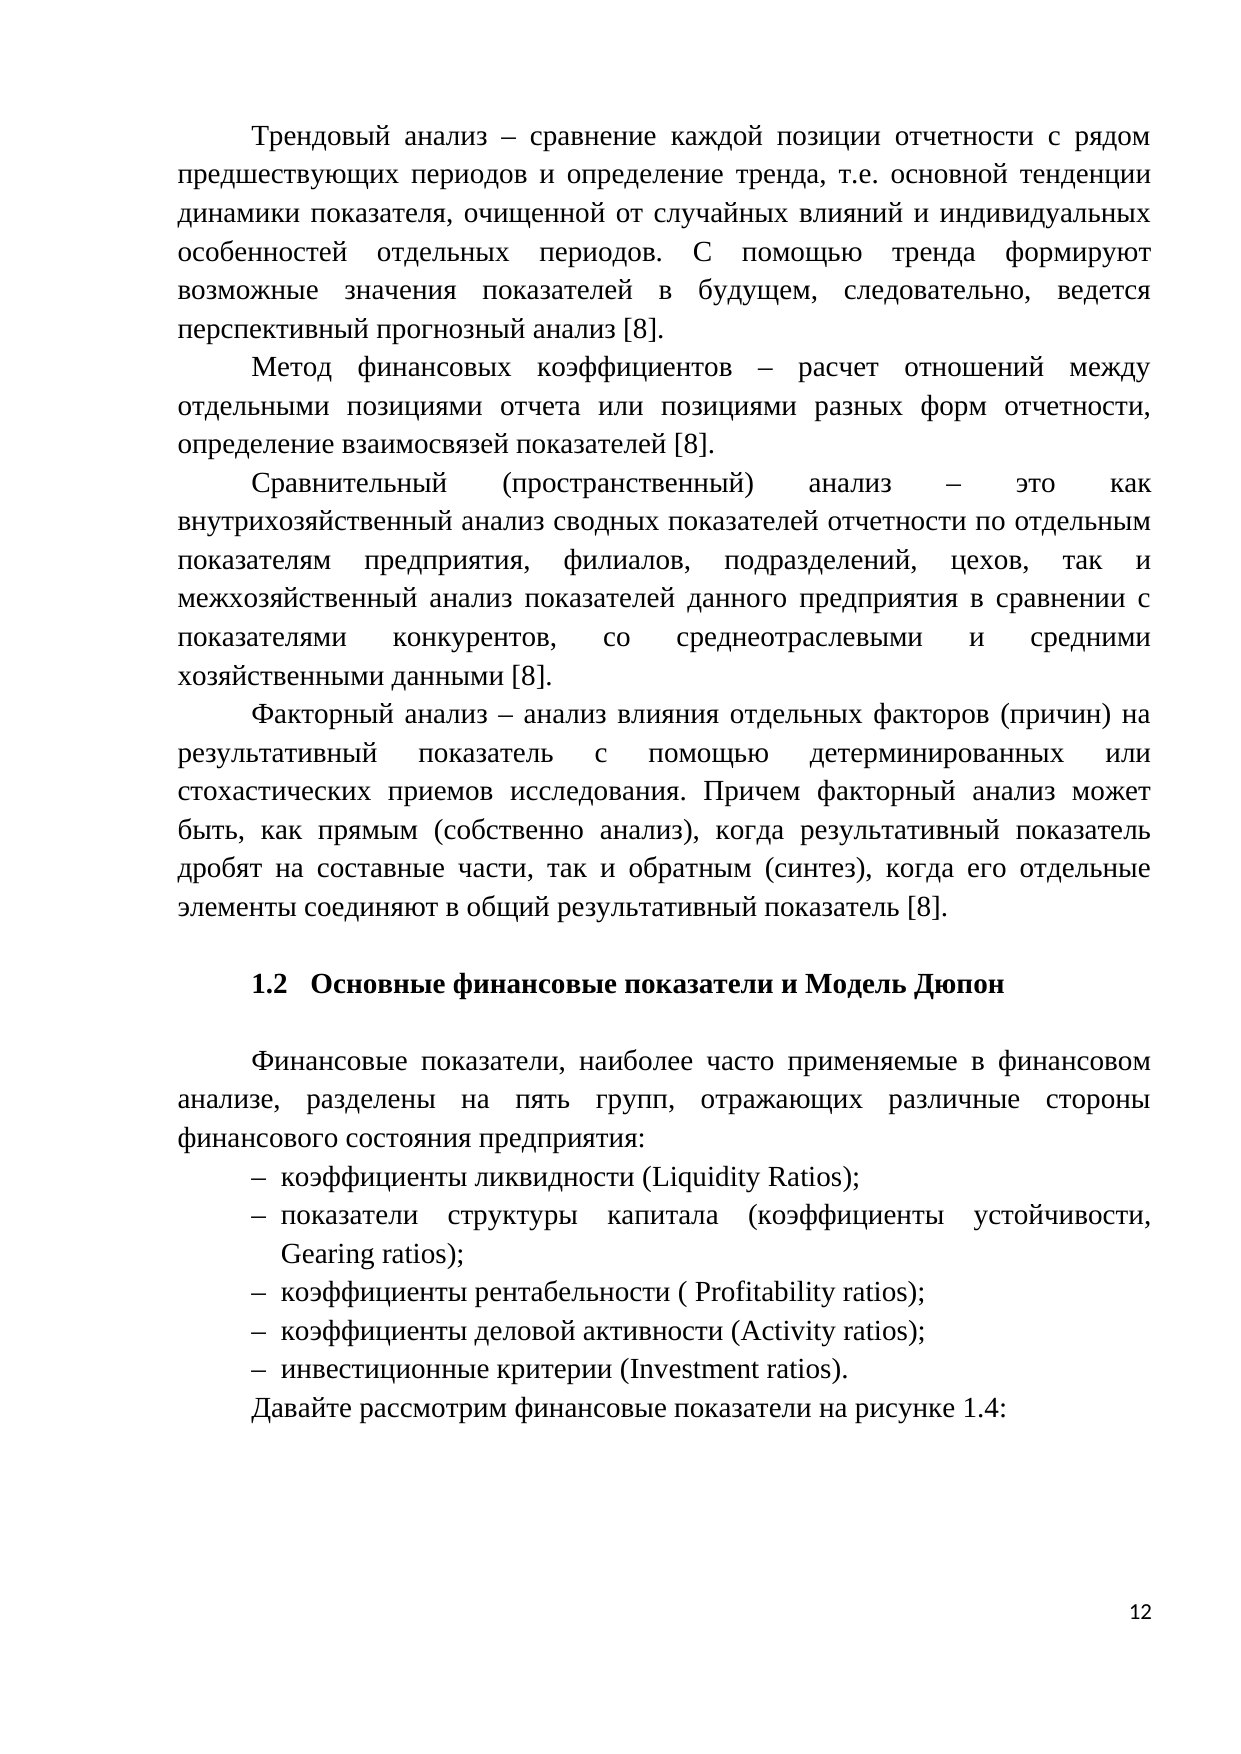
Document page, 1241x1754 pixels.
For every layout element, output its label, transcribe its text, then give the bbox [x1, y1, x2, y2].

text Трендовый анализ – сравнение каждой позиции отчетности с рядом предшествующих периодов и определение тренда, т.е. основной тенденции динамики показателя, очищенной от случайных влияний и индивидуальных особенностей отдельных периодов. С помощью тренда формируют возможные значения показателей в будущем, следовательно, ведется перспективный прогнозный анализ [8]. [177, 118, 1152, 344]
text Финансовые показатели, наиболее часто применяемые в финансовом анализе, разделены на пять групп, отражающих различные стороны финансового состояния предприятия: [177, 1043, 1152, 1154]
list Основные финансовые показатели и Модель Дюпон [251, 966, 1152, 999]
text Давайте рассмотрим финансовые показатели на рисунке 1.4: [177, 1390, 1152, 1423]
text Сравнительный (пространственный) анализ – это как внутрихозяйственный анализ сводных показателей отчетности по отдельным показателям предприятия, филиалов, подразделений, цехов, так и межхозяйственный анализ показателей данного предприятия в сравнении с показателями конкурентов, со среднеотраслевыми и средними хозяйственными данными [8]. [177, 465, 1152, 691]
text Метод финансовых коэффициентов – расчет отношений между отдельными позициями отчета или позициями разных форм отчетности, определение взаимосвязей показателей [8]. [177, 349, 1152, 460]
text – показатели структуры капитала (коэффициенты устойчивости, Gearing ratios); [251, 1197, 1152, 1269]
text – коэффициенты деловой активности (Activity ratios); [251, 1313, 1152, 1346]
text – коэффициенты рентабельности ( Profitability ratios); [251, 1274, 1152, 1308]
text Факторный анализ – анализ влияния отдельных факторов (причин) на результативный показатель с помощью детерминированных или стохастических приемов исследования. Причем факторный анализ может быть, как прямым (собственно анализ), когда результативный показатель дробят на составные части, так и обратным (синтез), когда его отдельные элементы соединяют в общий результативный показатель [8]. [177, 696, 1152, 922]
text – инвестиционные критерии (Investment ratios). [251, 1351, 1152, 1385]
text – коэффициенты ликвидности (Liquidity Ratios); [251, 1159, 1152, 1192]
